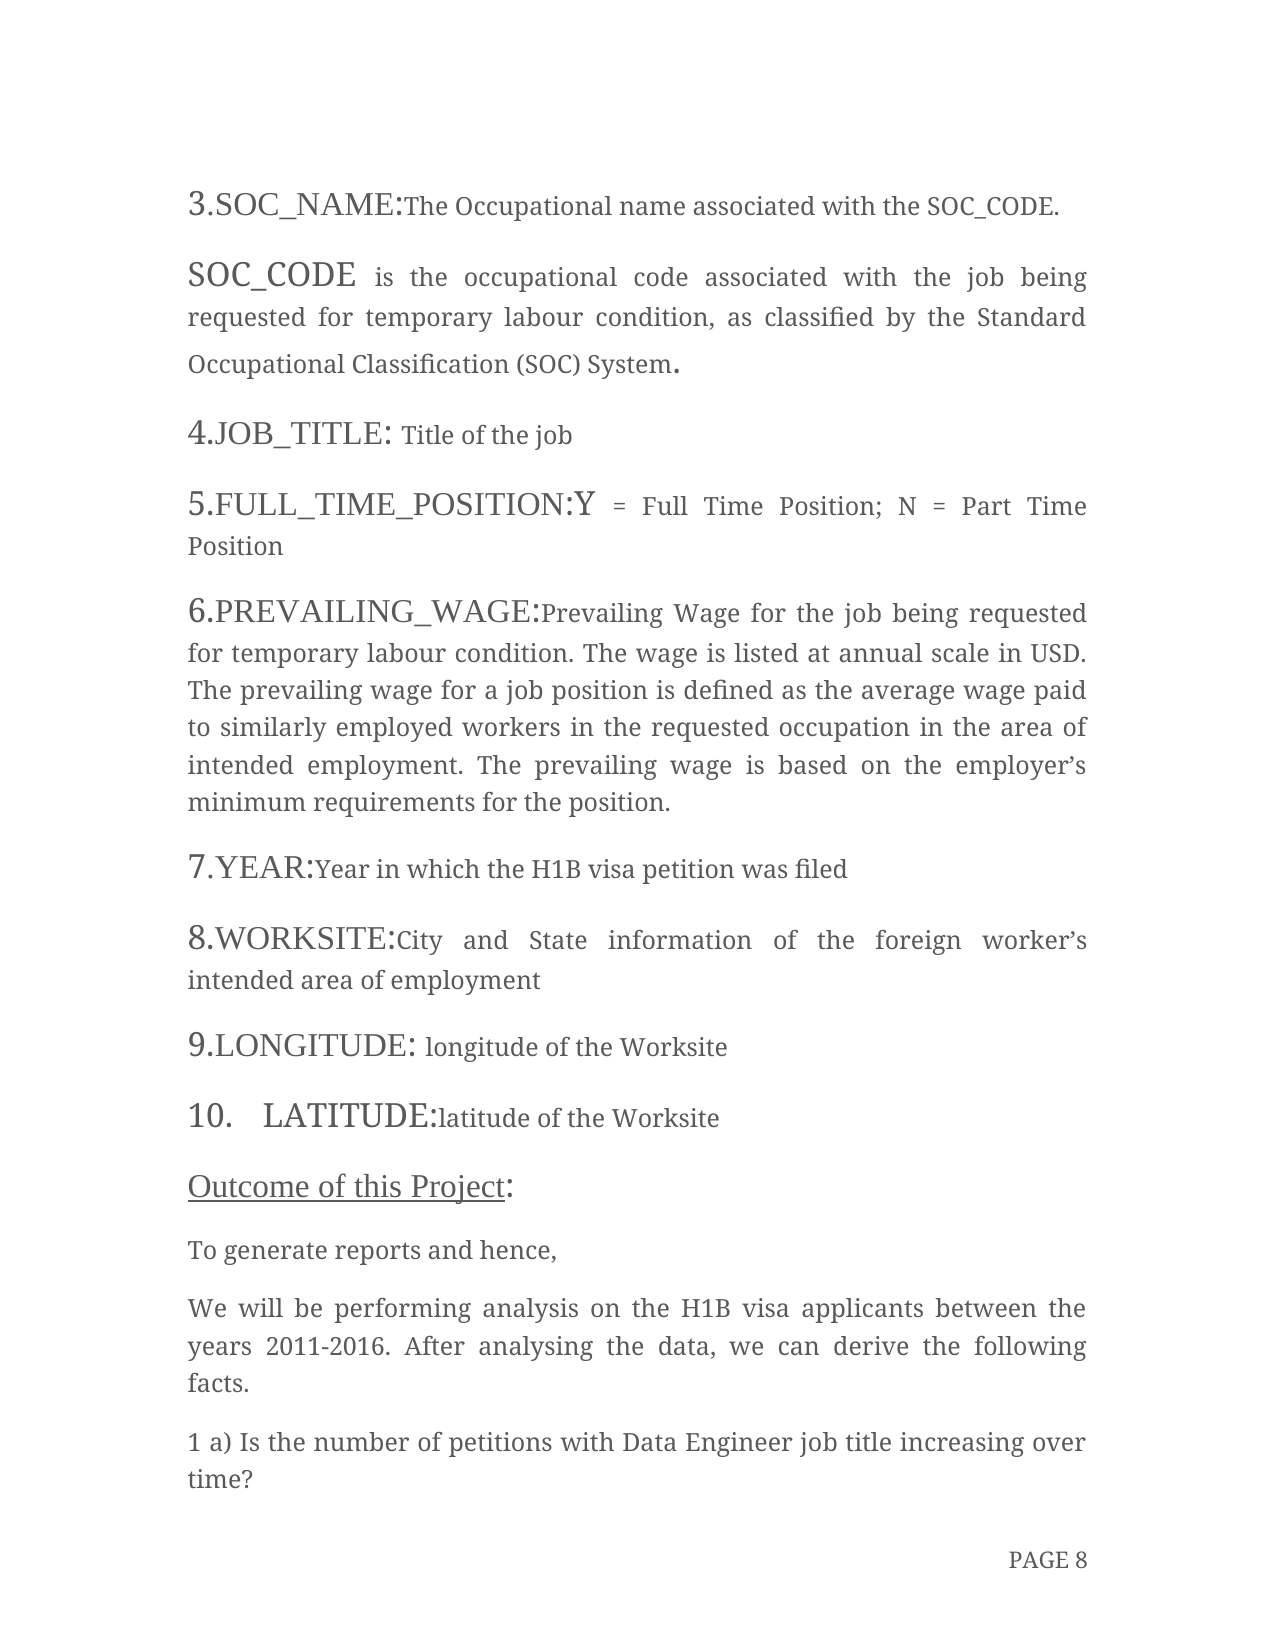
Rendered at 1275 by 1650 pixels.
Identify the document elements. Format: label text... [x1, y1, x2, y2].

text 1 a) Is the number of petitions with Data Engineer job title increasing over time? [187, 1424, 1087, 1496]
text 9.LONGITUDE: longitude of the Worksite [187, 1021, 1087, 1066]
text Outcome of this Project: [187, 1162, 1087, 1208]
text 10. LATITUDE:latitude of the Worksite [187, 1091, 1087, 1137]
text We will be performing analysis on the H1B visa applicants between the years 2011-2016. After analysing the data, we can derive the following facts. [187, 1291, 1087, 1400]
text 6.PREVAILING_WAGE:Prevailing Wage for the job being requested for temporary labour condition. The wage is listed at annual scale in USD. The prevailing wage for a job position is defined as the average wage paid to similarly employed workers in the requested occupation in the area of intended employment. The prevailing wage is based on the employer’s minimum requirements for the position. [187, 586, 1087, 819]
text 8.WORKSITE:City and State information of the foreign worker’s intended area of employment [187, 914, 1087, 997]
text SOC_CODE is the occupational code associated with the job being requested for temporary labour condition, as classified by the Standard Occupational Classification (SOC) System. [187, 251, 1087, 383]
text 5.FULL_TIME_POSITION:Y = Full Time Position; N = Part Time Position [187, 479, 1087, 562]
text 3.SOC_NAME:The Occupational name associated with the SOC_CODE. [187, 180, 1087, 225]
text 7.YEAR:Year in which the H1B visa petition was filed [187, 843, 1087, 888]
text 4.JOB_TITLE: Title of the job [187, 409, 1087, 454]
text To generate reports and hence, [187, 1233, 1087, 1267]
